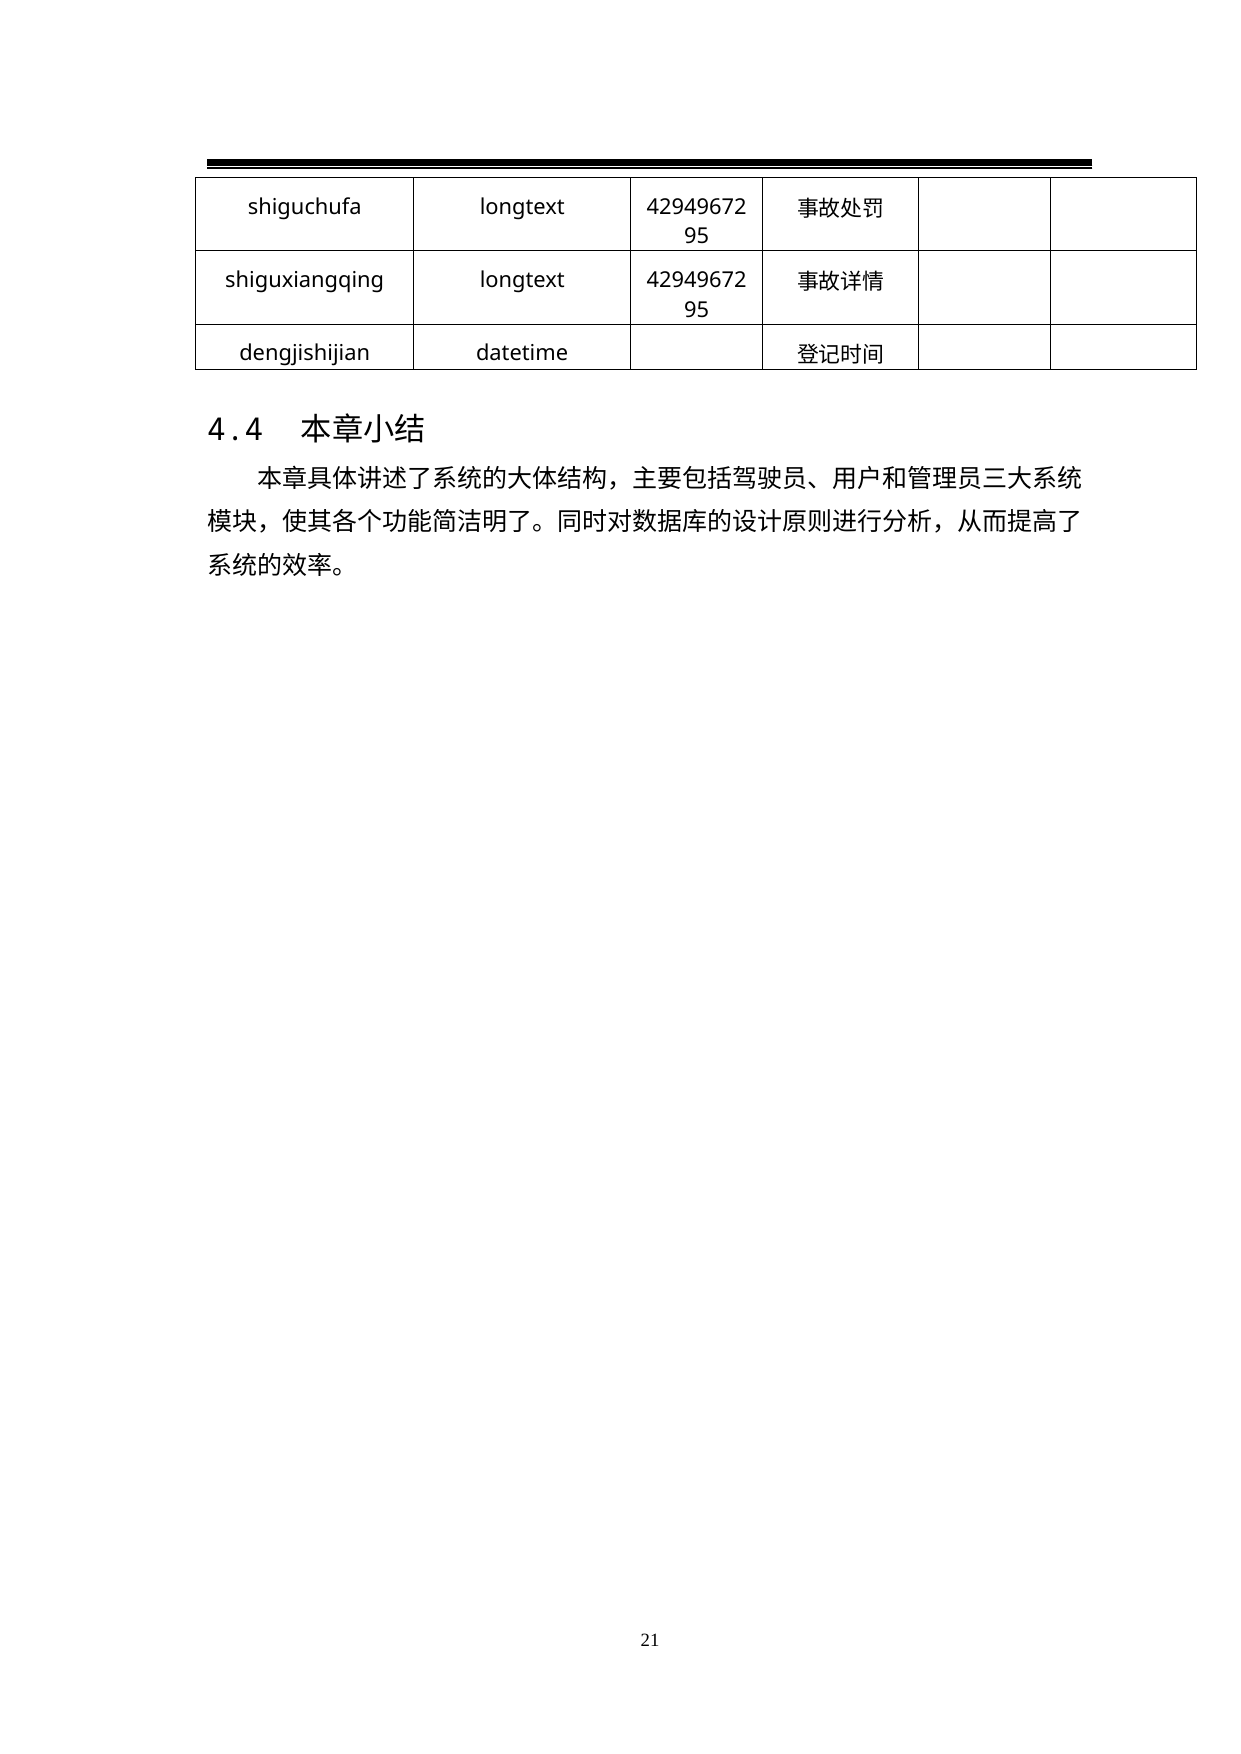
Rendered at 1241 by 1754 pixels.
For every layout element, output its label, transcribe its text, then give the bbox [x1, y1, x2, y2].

table_cell [919, 251, 1050, 323]
table_cell [1051, 251, 1196, 323]
table_cell [919, 178, 1050, 250]
table_cell [1051, 178, 1196, 250]
text 4.4 本章小结 [207, 404, 1092, 449]
table_cell longtext [414, 178, 630, 250]
table_cell longtext [414, 251, 630, 323]
table_cell 事故处罚 [763, 178, 918, 250]
table_cell 4294967295 [631, 178, 762, 250]
table_cell shiguchufa [196, 178, 413, 250]
table_cell datetime [414, 325, 630, 369]
table_cell dengjishijian [196, 325, 413, 369]
table_cell 4294967295 [631, 251, 762, 323]
table_cell [631, 325, 762, 369]
table_cell [919, 325, 1050, 369]
table_cell 事故详情 [763, 251, 918, 323]
table_cell [1051, 325, 1196, 369]
table_cell shiguxiangqing [196, 251, 413, 323]
text 本章具体讲述了系统的大体结构，主要包括驾驶员、用户和管理员三大系统模块，使其各个功能简洁明了。同时对数据库的设计原则进行分析，从而提高了系统的效率。 [207, 458, 1092, 581]
table_cell 登记时间 [763, 325, 918, 369]
